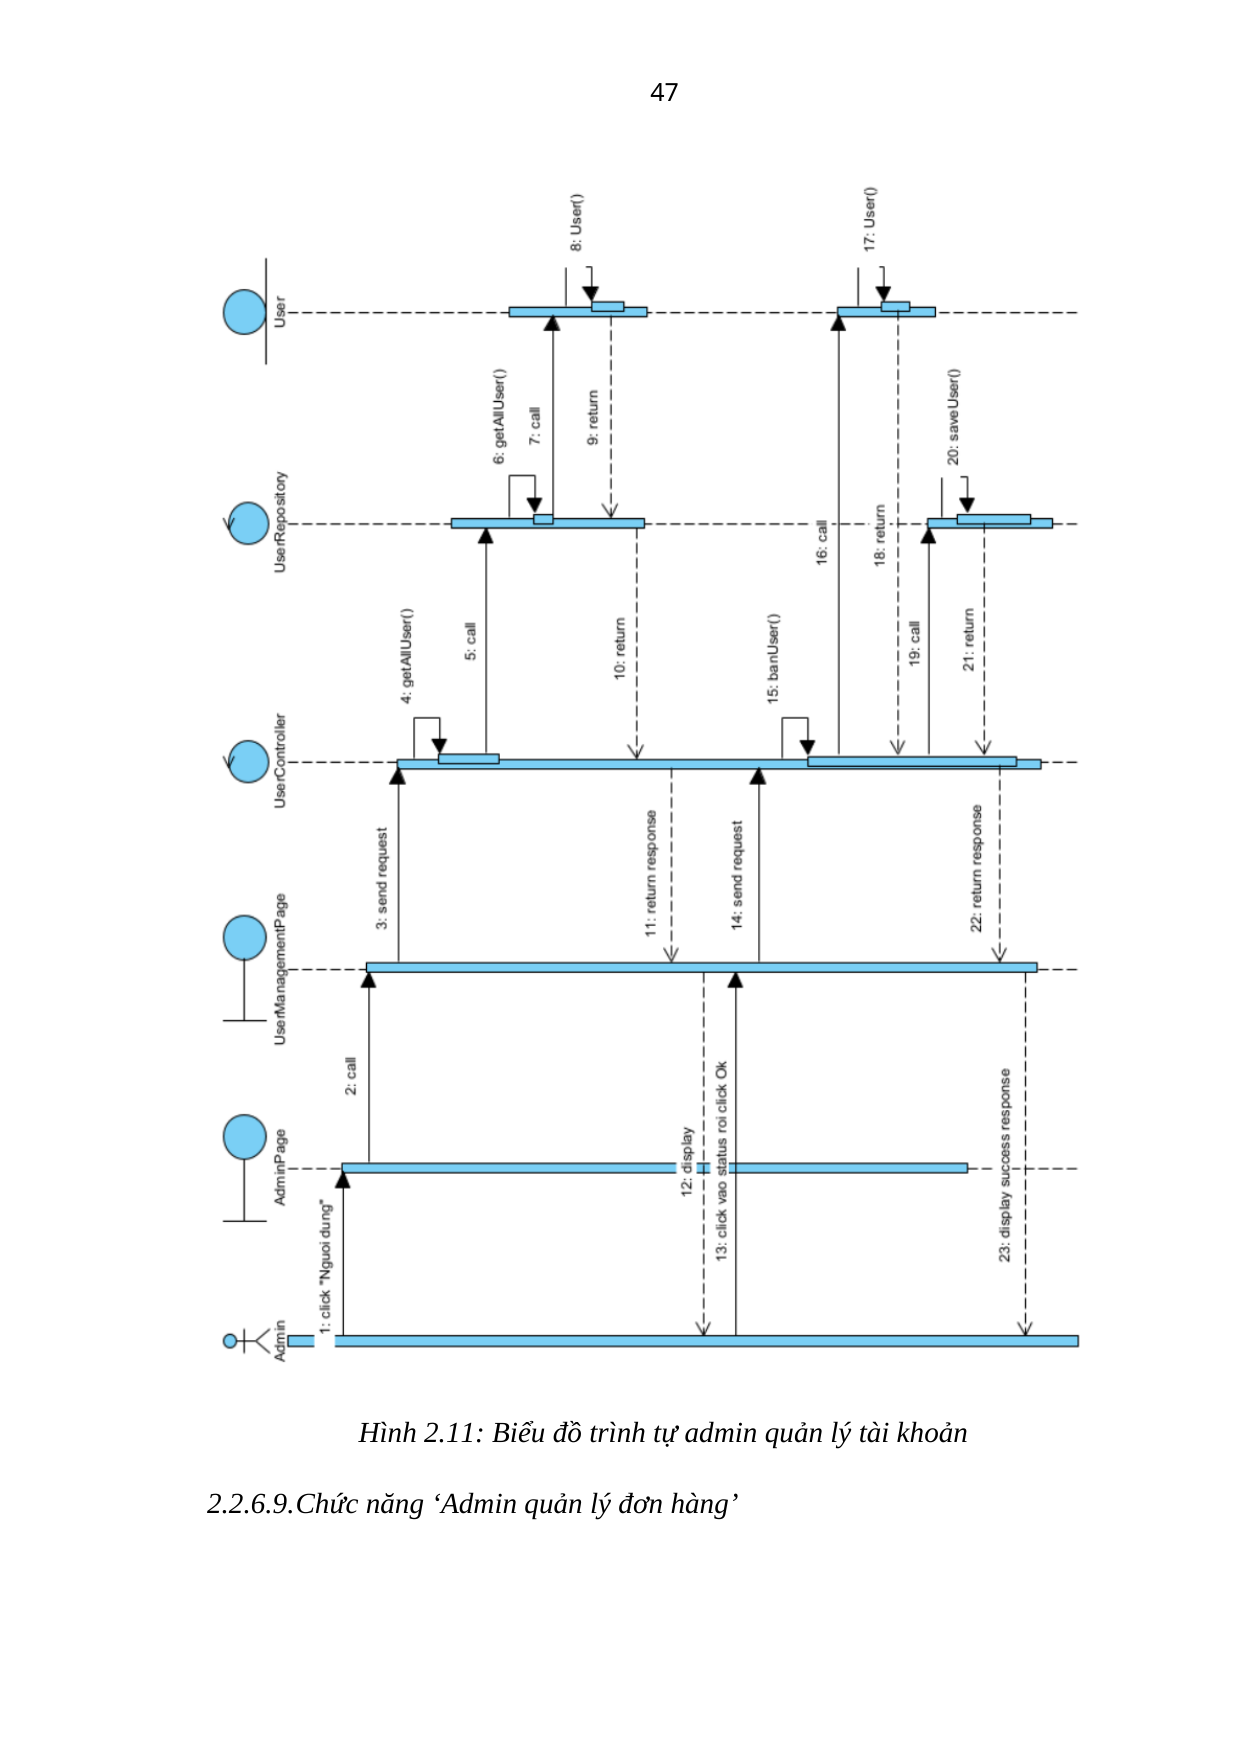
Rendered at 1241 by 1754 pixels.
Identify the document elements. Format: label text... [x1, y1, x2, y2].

picture [208, 152, 1095, 1381]
list Chức năng ‘Admin quản lý đơn hàng’ [207, 1486, 1122, 1520]
text Hình 2.11: Biểu đồ trình tự admin quản lý tài khoản [207, 1415, 1122, 1448]
